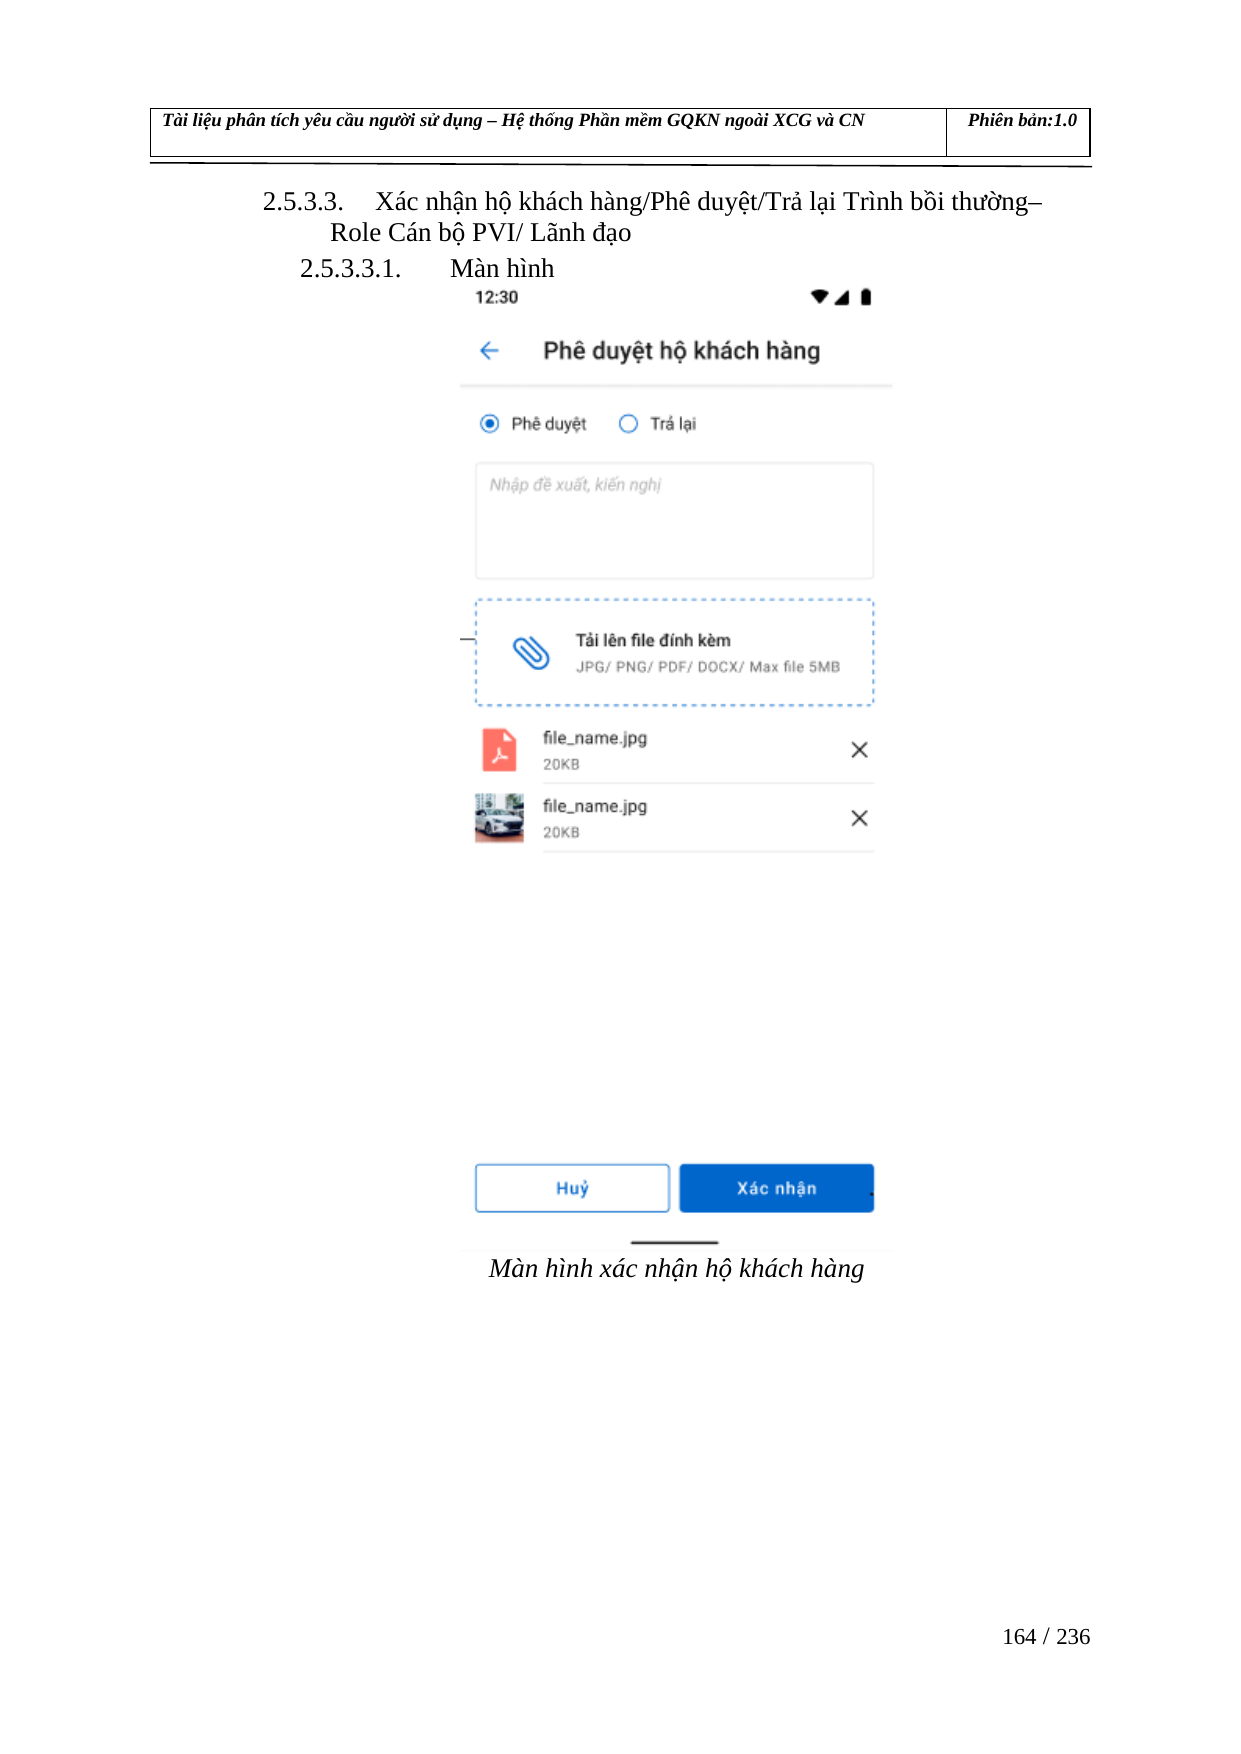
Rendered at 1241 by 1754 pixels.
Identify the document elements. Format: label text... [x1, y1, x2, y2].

picture [460, 283, 893, 1252]
subtitle Xác nhận hộ khách hàng/Phê duyệt/Trả lại Trình bồi thường– Role Cán bộ PVI/ Lãnh đạo [263, 185, 1090, 248]
subtitle Màn hình [300, 252, 1090, 283]
text Màn hình xác nhận hộ khách hàng [263, 1252, 1090, 1283]
